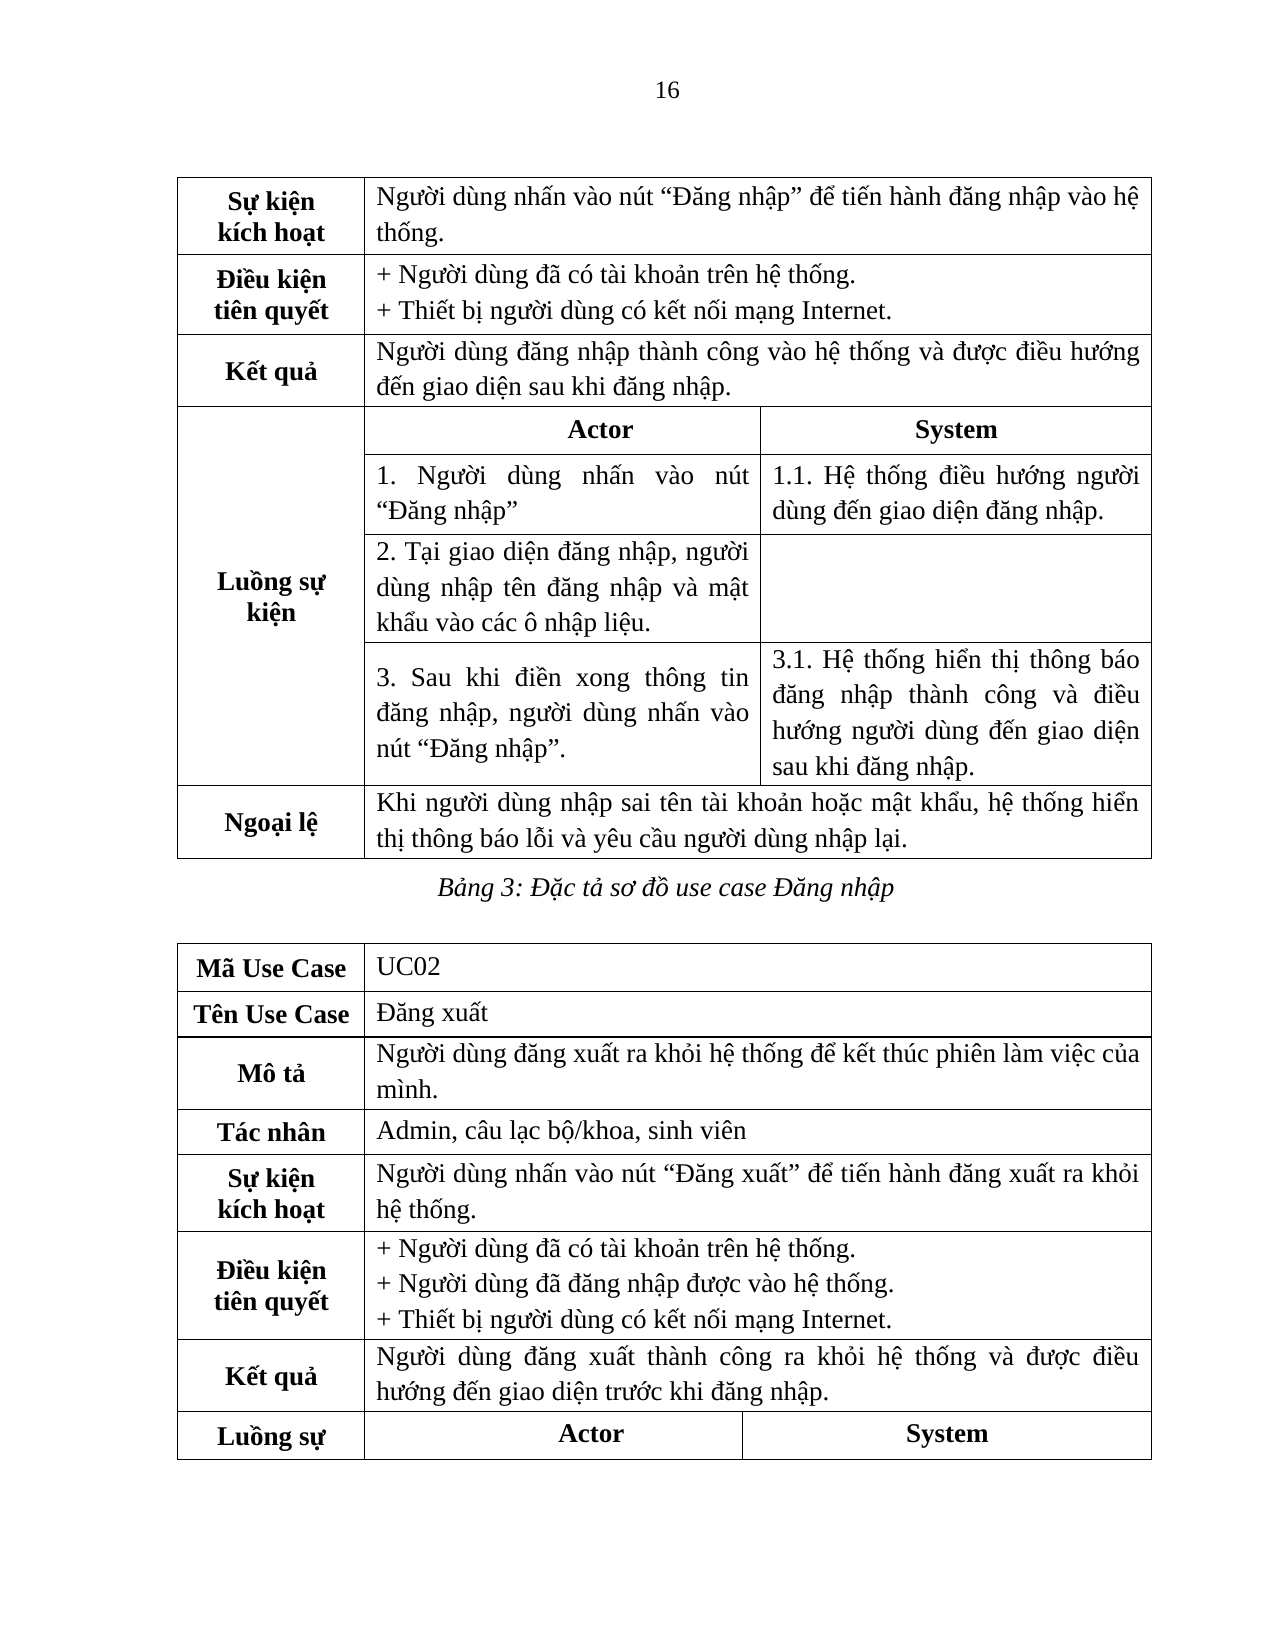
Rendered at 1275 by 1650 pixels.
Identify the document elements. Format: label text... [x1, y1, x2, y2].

table_cell Điều kiện tiên quyết [178, 255, 364, 334]
table_header Mã Use Case [178, 944, 364, 991]
table_cell Người dùng nhấn vào nút “Đăng nhập” để tiến hành đăng nhập vào hệ thống. [365, 178, 1151, 254]
table_cell Sự kiện kích hoạt [178, 178, 364, 254]
table_cell Người dùng nhấn vào nút “Đăng xuất” để tiến hành đăng xuất ra khỏi hệ thống. [365, 1155, 1151, 1231]
table_cell Người dùng đăng nhập thành công vào hệ thống và được điều hướng đến giao diện sau khi đăng nhập. [365, 335, 1151, 406]
table_cell 1. Người dùng nhấn vào nút “Đăng nhập” [365, 455, 760, 534]
table_cell Actor [365, 1412, 742, 1459]
table_cell [761, 535, 1151, 642]
table_cell 3. Sau khi điền xong thông tin đăng nhập, người dùng nhấn vào nút “Đăng nhập”. [365, 643, 760, 785]
table_cell 3.1. Hệ thống hiển thị thông báo đăng nhập thành công và điều hướng người dùng đến giao diện sau khi đăng nhập. [761, 643, 1151, 785]
table_header UC02 [365, 944, 1151, 991]
table_cell Mô tả [178, 1038, 364, 1108]
table_cell Actor [365, 407, 760, 454]
table_cell Luồng sự kiện [178, 407, 364, 785]
table_cell Tên Use Case [178, 992, 364, 1036]
table_cell 1.1. Hệ thống điều hướng người dùng đến giao diện đăng nhập. [761, 455, 1151, 534]
table_cell System [743, 1412, 1151, 1459]
table_cell Kết quả [178, 335, 364, 406]
table_cell Kết quả [178, 1340, 364, 1411]
table_cell System [761, 407, 1151, 454]
table_cell Điều kiện tiên quyết [178, 1232, 364, 1339]
table_cell Người dùng đăng xuất ra khỏi hệ thống để kết thúc phiên làm việc của mình. [365, 1038, 1151, 1108]
table_cell Khi người dùng nhập sai tên tài khoản hoặc mật khẩu, hệ thống hiển thị thông báo lỗi và yêu cầu người dùng nhập lại. [365, 786, 1151, 858]
text Bảng 3: Đặc tả sơ đồ use case Đăng nhập [177, 871, 1157, 902]
table_cell 2. Tại giao diện đăng nhập, người dùng nhập tên đăng nhập và mật khẩu vào các ô nhập liệu. [365, 535, 760, 642]
table_cell + Người dùng đã có tài khoản trên hệ thống. + Thiết bị người dùng có kết nối mạng Internet. [365, 255, 1151, 334]
table_cell Admin, câu lạc bộ/khoa, sinh viên [365, 1110, 1151, 1154]
table_cell Người dùng đăng xuất thành công ra khỏi hệ thống và được điều hướng đến giao diện trước khi đăng nhập. [365, 1340, 1151, 1411]
table_cell + Người dùng đã có tài khoản trên hệ thống. + Người dùng đã đăng nhập được vào hệ thống. + Thiết bị người dùng có kết nối mạng Internet. [365, 1232, 1151, 1339]
table_cell Sự kiện kích hoạt [178, 1155, 364, 1231]
table_cell Ngoại lệ [178, 786, 364, 858]
table_cell Đăng xuất [365, 992, 1151, 1036]
table_cell Luồng sự kiện [178, 1412, 364, 1459]
table_cell Tác nhân [178, 1110, 364, 1154]
